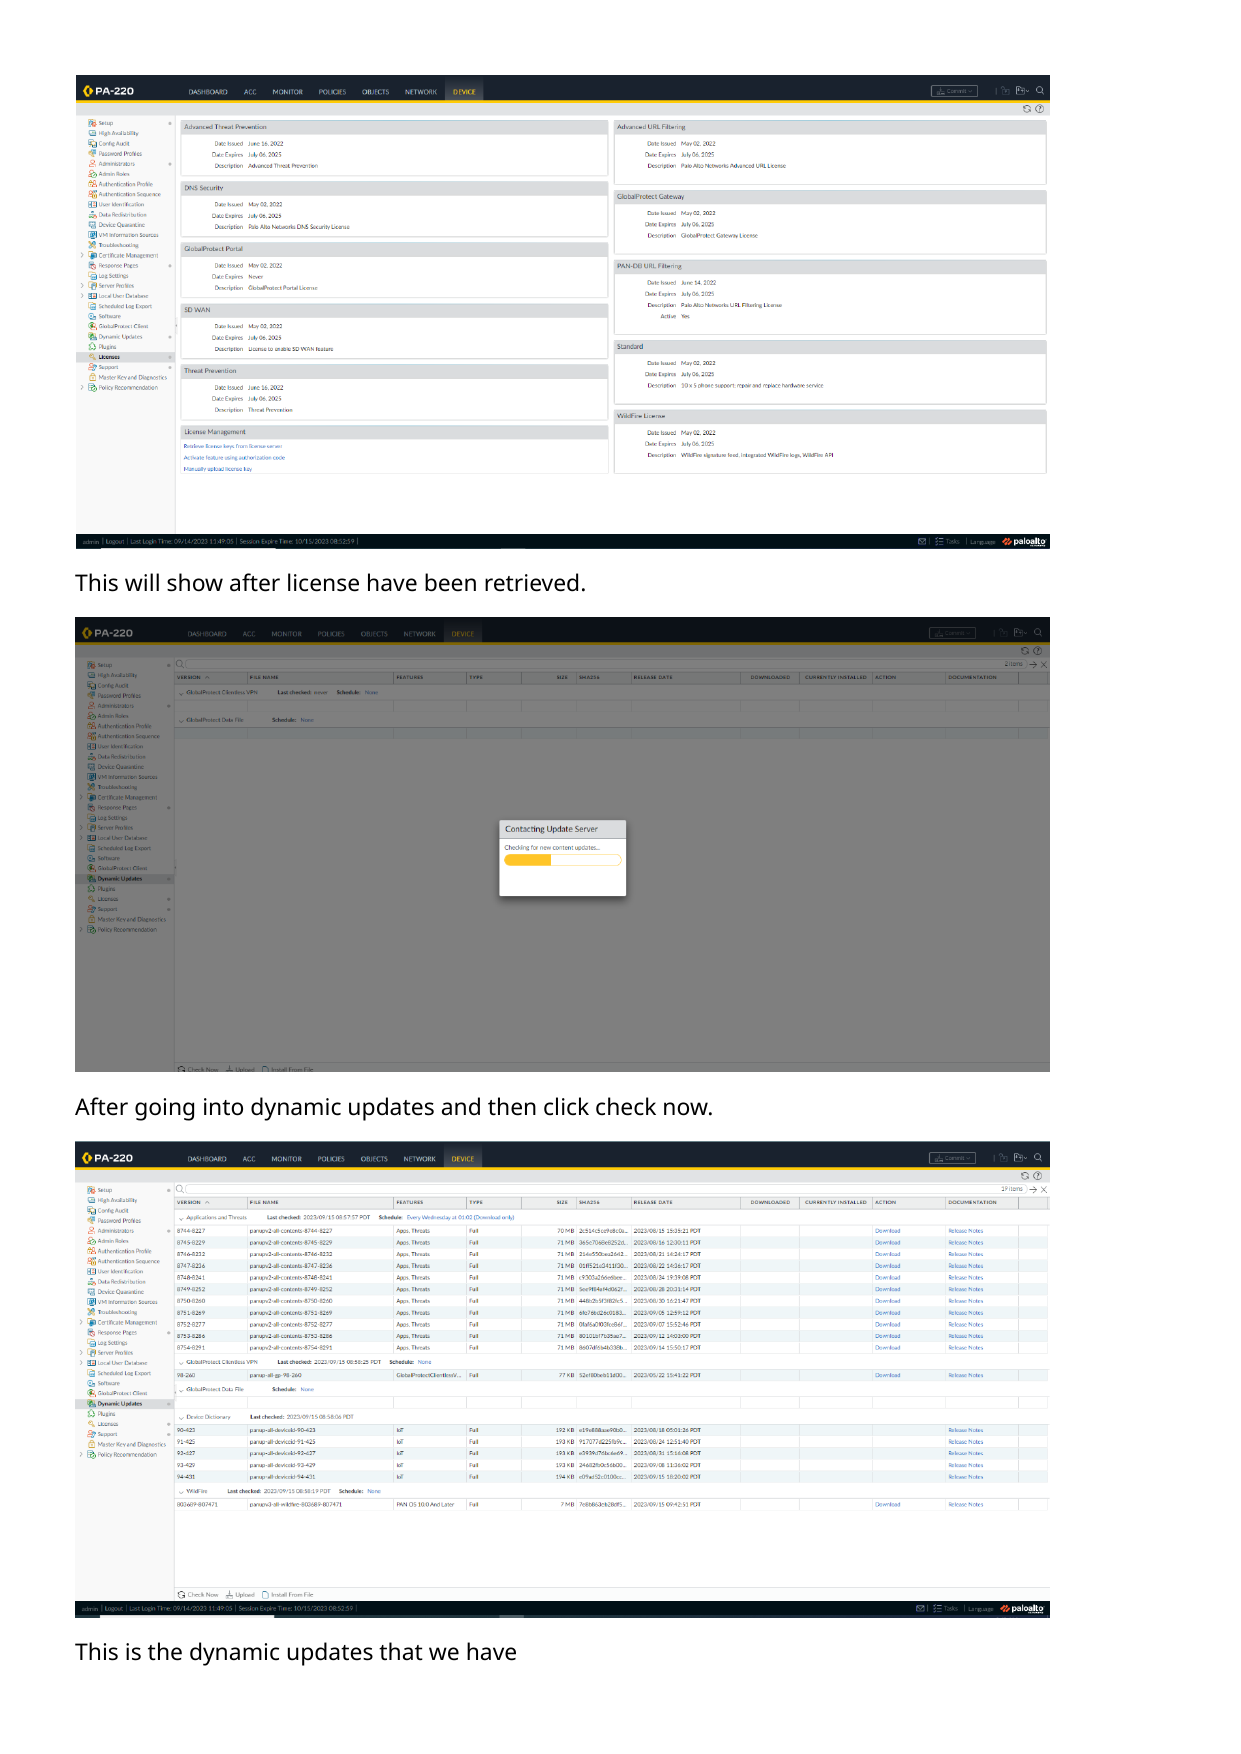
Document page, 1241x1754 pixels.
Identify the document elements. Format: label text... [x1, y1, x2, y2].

text This is the dynamic updates that we have [75, 1636, 1165, 1667]
picture [76, 75, 1050, 549]
picture [75, 617, 1050, 1072]
text After going into dynamic updates and then click check now. [75, 1091, 1165, 1122]
text This will show after license have been retrieved. [75, 567, 1165, 598]
picture [75, 1141, 1050, 1618]
